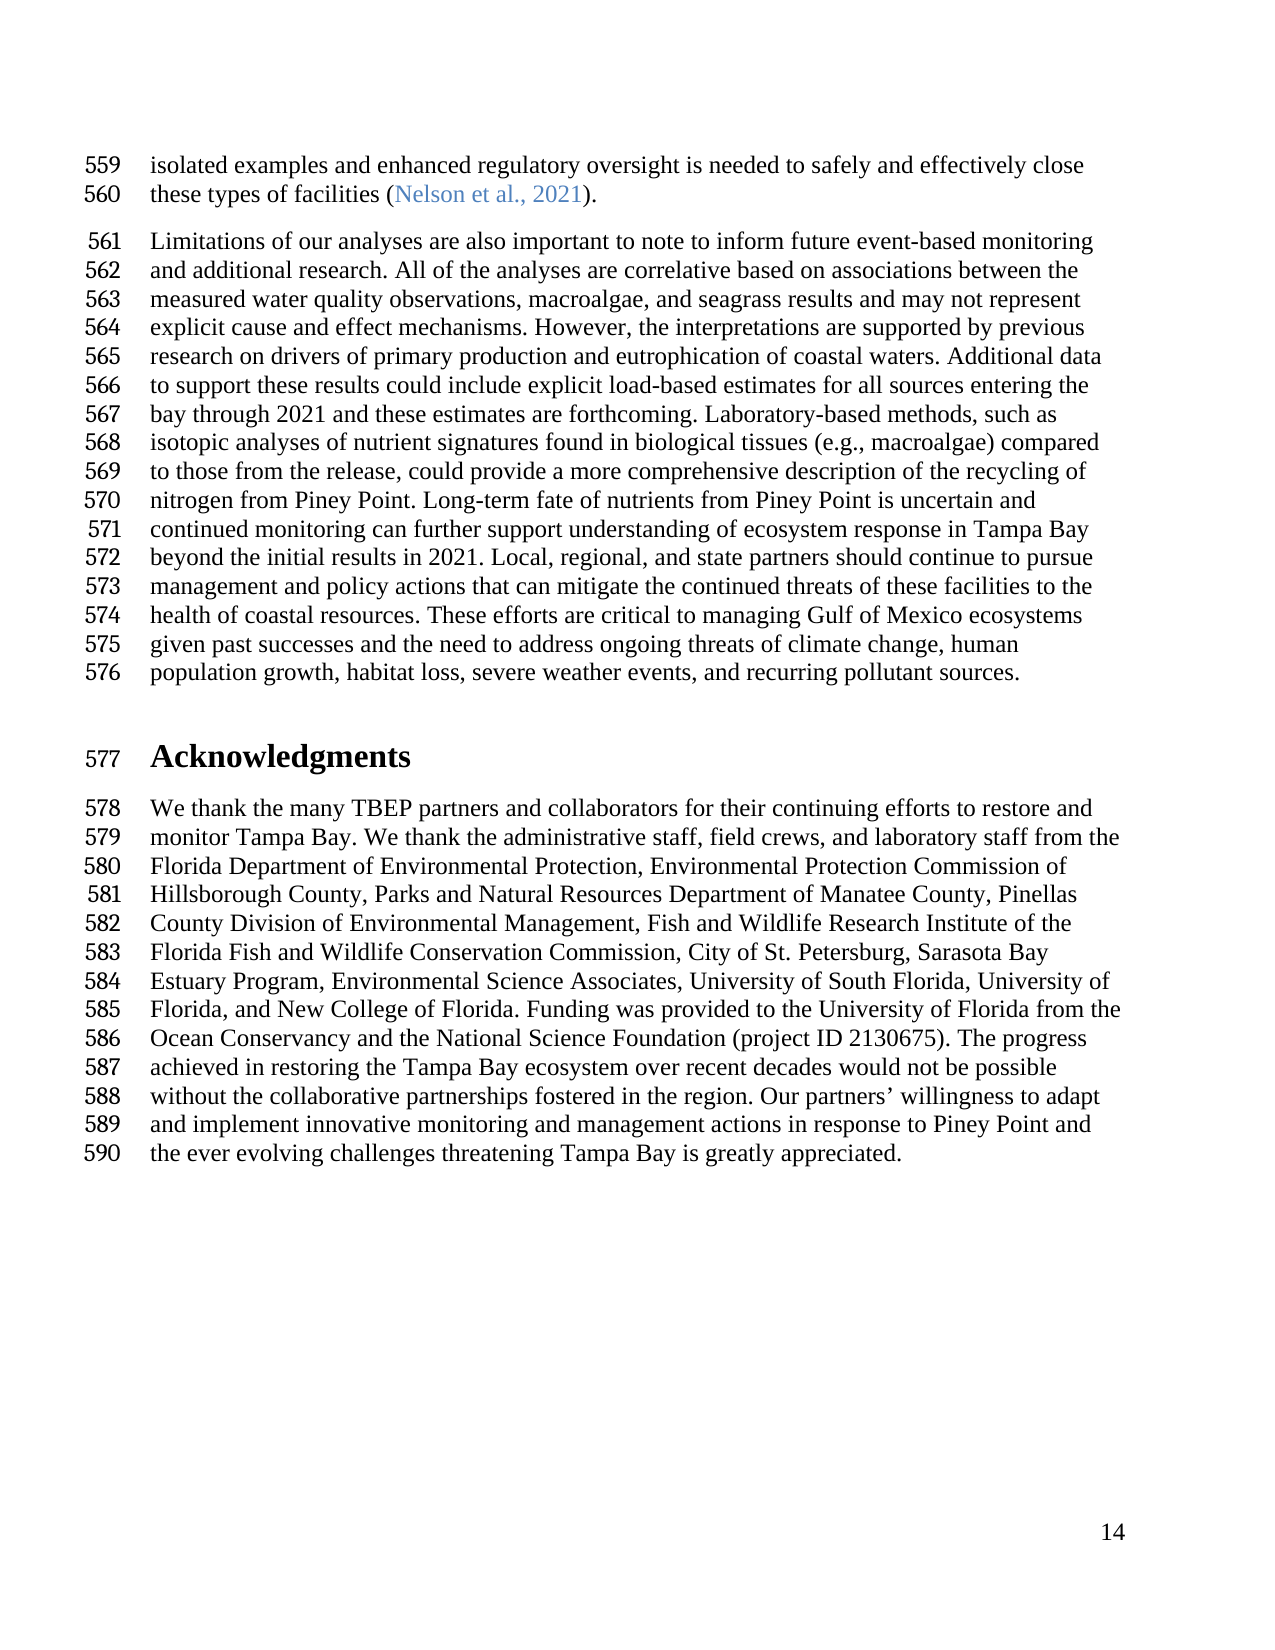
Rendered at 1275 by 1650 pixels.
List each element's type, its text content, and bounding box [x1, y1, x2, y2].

text Limitations of our analyses are also important to note to inform future event-based monitoring and additional research. All of the analyses are correlative based on associations between the measured water quality observations, macroalgae, and seagrass results and may not represent explicit cause and effect mechanisms. However, the interpretations are supported by previous research on drivers of primary production and eutrophication of coastal waters. Additional data to support these results could include explicit load-based estimates for all sources entering the bay through 2021 and these estimates are forthcoming. Laboratory-based methods, such as isotopic analyses of nutrient signatures found in biological tissues (e.g., macroalgae) compared to those from the release, could provide a more comprehensive description of the recycling of nitrogen from Piney Point. Long-term fate of nutrients from Piney Point is uncertain and continued monitoring can further support understanding of ecosystem response in Tampa Bay beyond the initial results in 2021. Local, regional, and state partners should continue to pursue management and policy actions that can mitigate the continued threats of these facilities to the health of coastal resources. These efforts are critical to managing Gulf of Mexico ecosystems given past successes and the need to address ongoing threats of climate change, human population growth, habitat loss, severe weather events, and recurring pollutant sources. [150, 226, 1125, 686]
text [150, 150, 1125, 207]
subtitle Acknowledgments [150, 736, 1125, 774]
text We thank the many TBEP partners and collaborators for their continuing efforts to restore and monitor Tampa Bay. We thank the administrative staff, field crews, and laboratory staff from the Florida Department of Environmental Protection, Environmental Protection Commission of Hillsborough County, Parks and Natural Resources Department of Manatee County, Pinellas County Division of Environmental Management, Fish and Wildlife Research Institute of the Florida Fish and Wildlife Conservation Commission, City of St. Petersburg, Sarasota Bay Estuary Program, Environmental Science Associates, University of South Florida, University of Florida, and New College of Florida. Funding was provided to the University of Florida from the Ocean Conservancy and the National Science Foundation (project ID 2130675). The progress achieved in restoring the Tampa Bay ecosystem over recent decades would not be possible without the collaborative partnerships fostered in the region. Our partners’ willingness to adapt and implement innovative monitoring and management actions in response to Piney Point and the ever evolving challenges threatening Tampa Bay is greatly appreciated. [150, 793, 1125, 1167]
